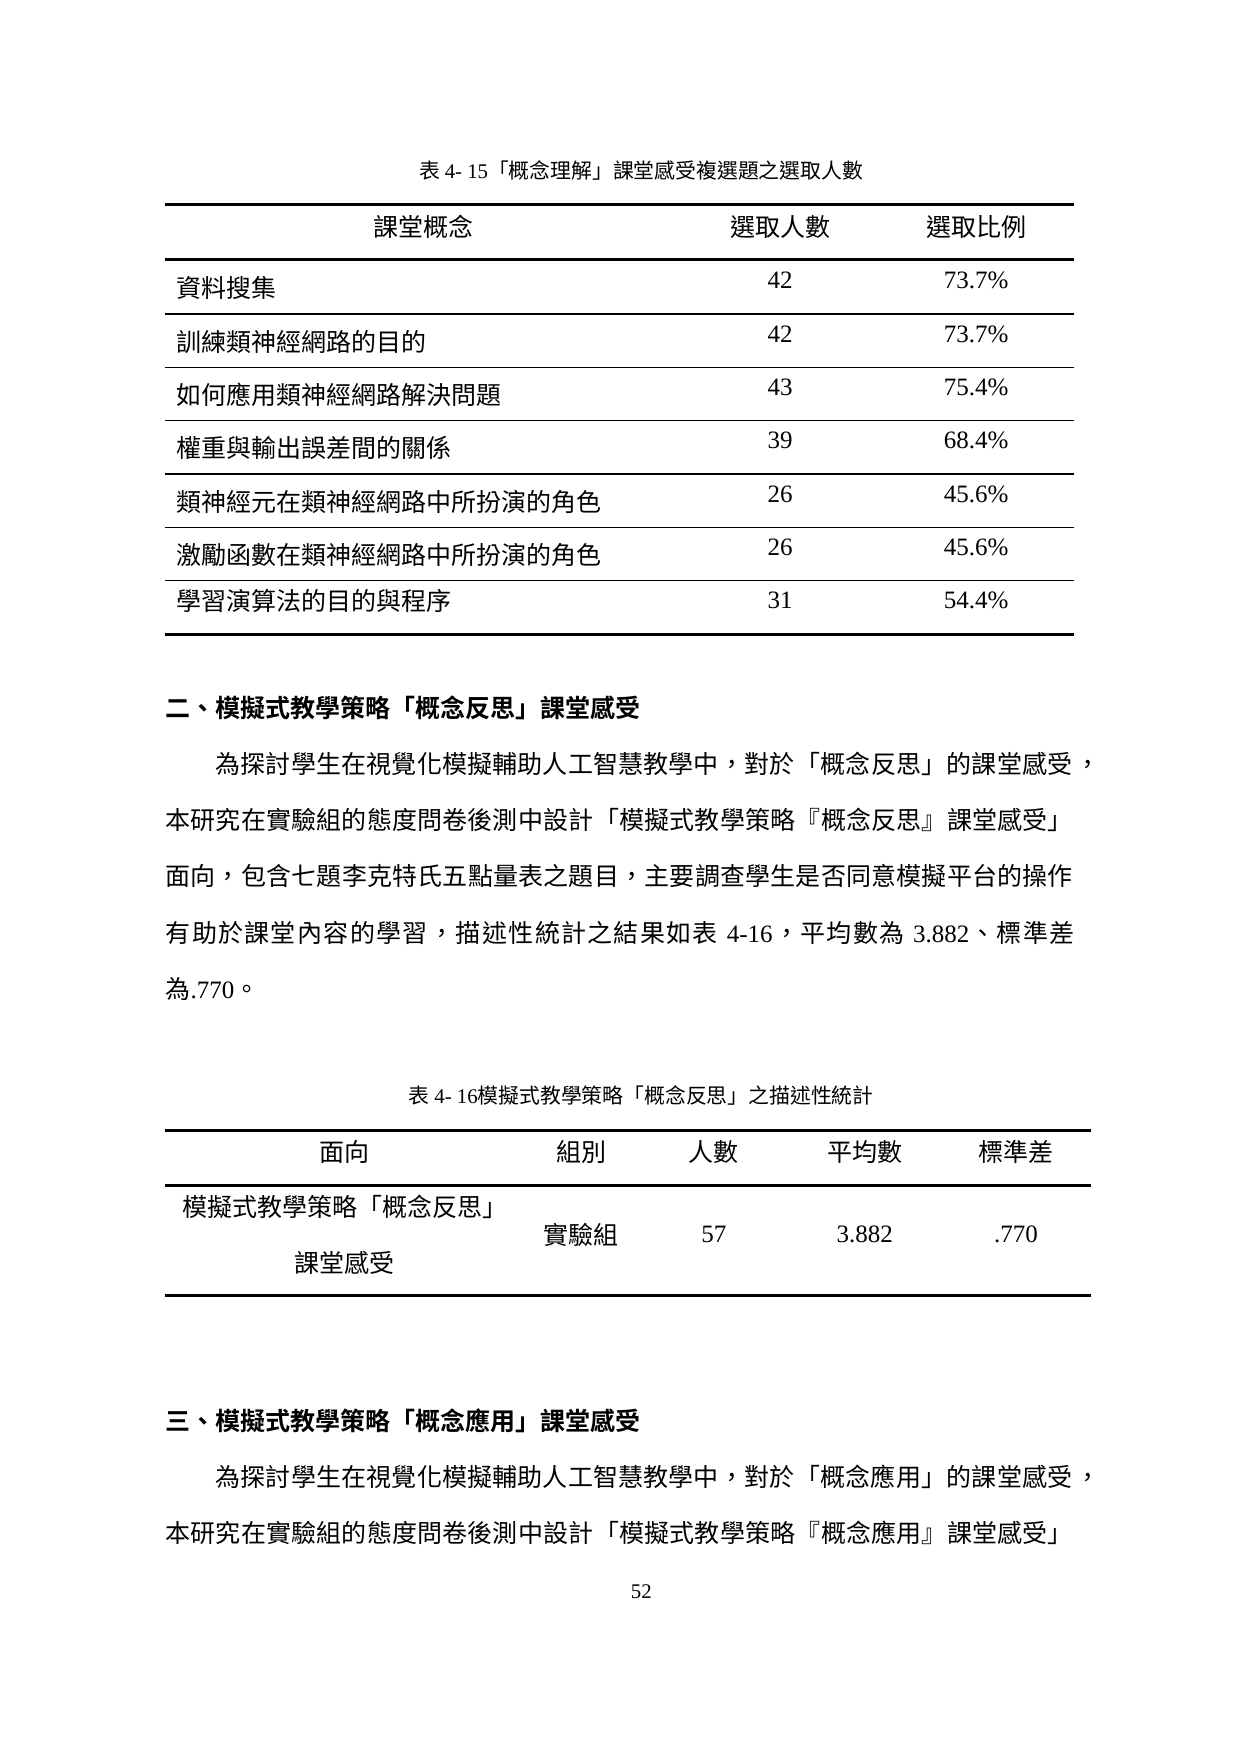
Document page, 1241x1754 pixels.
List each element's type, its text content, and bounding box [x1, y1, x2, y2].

table_cell 75.4% [878, 368, 1074, 420]
table_cell 類神經元在類神經網路中所扮演的角色 [165, 475, 682, 526]
table_cell .770 [940, 1187, 1091, 1294]
table_cell 42 [682, 315, 878, 366]
table_cell 實驗組 [524, 1187, 638, 1294]
table_header 課堂概念 [165, 206, 682, 258]
table_cell 68.4% [878, 421, 1074, 473]
table_cell 73.7% [878, 315, 1074, 366]
table_cell 模擬式教學策略「概念反思」 課堂感受 [165, 1187, 524, 1294]
table_header 人數 [638, 1132, 789, 1184]
text 二、模擬式教學策略「概念反思」課堂感受 [165, 688, 1075, 726]
table_header 選取人數 [682, 206, 878, 258]
table_cell 45.6% [878, 528, 1074, 580]
table_header 平均數 [789, 1132, 940, 1184]
table_header 標準差 [940, 1132, 1091, 1184]
table_cell 26 [682, 528, 878, 580]
table_cell 學習演算法的目的與程序 [165, 581, 682, 633]
table_cell 激勵函數在類神經網路中所扮演的角色 [165, 528, 682, 580]
text 表 4- 16模擬式教學策略「概念反思」之描述性統計 [165, 1076, 1075, 1114]
text 三、模擬式教學策略「概念應用」課堂感受 [165, 1401, 1075, 1438]
table_cell 42 [682, 261, 878, 313]
table_cell 3.882 [789, 1187, 940, 1294]
text 為探討學生在視覺化模擬輔助人工智慧教學中，對於「概念反思」的課堂感受，本研究在實驗組的態度問卷後測中設計「模擬式教學策略『概念反思』課堂感受」面向，包含七題李克特氏五點量表之題目，主要調查學生是否同意模擬平台的操作有助於課堂內容的學習，描述性統計之結果如表 4-16，平均數為 3.882、標準差為.770。 [165, 744, 1075, 1006]
text 表 4- 15「概念理解」課堂感受複選題之選取人數 [165, 151, 1075, 188]
table_cell 54.4% [878, 581, 1074, 633]
table_cell 26 [682, 475, 878, 526]
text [165, 1457, 1075, 1550]
table_cell 權重與輸出誤差間的關係 [165, 421, 682, 473]
table_cell 資料搜集 [165, 261, 682, 313]
table_cell 57 [638, 1187, 789, 1294]
table_cell 如何應用類神經網路解決問題 [165, 368, 682, 420]
table_cell 訓練類神經網路的目的 [165, 315, 682, 366]
table_cell 45.6% [878, 475, 1074, 526]
table_header 組別 [524, 1132, 638, 1184]
table_cell 31 [682, 581, 878, 633]
table_header 面向 [165, 1132, 524, 1184]
table_cell 73.7% [878, 261, 1074, 313]
table_header 選取比例 [878, 206, 1074, 258]
table_cell 43 [682, 368, 878, 420]
table_cell 39 [682, 421, 878, 473]
